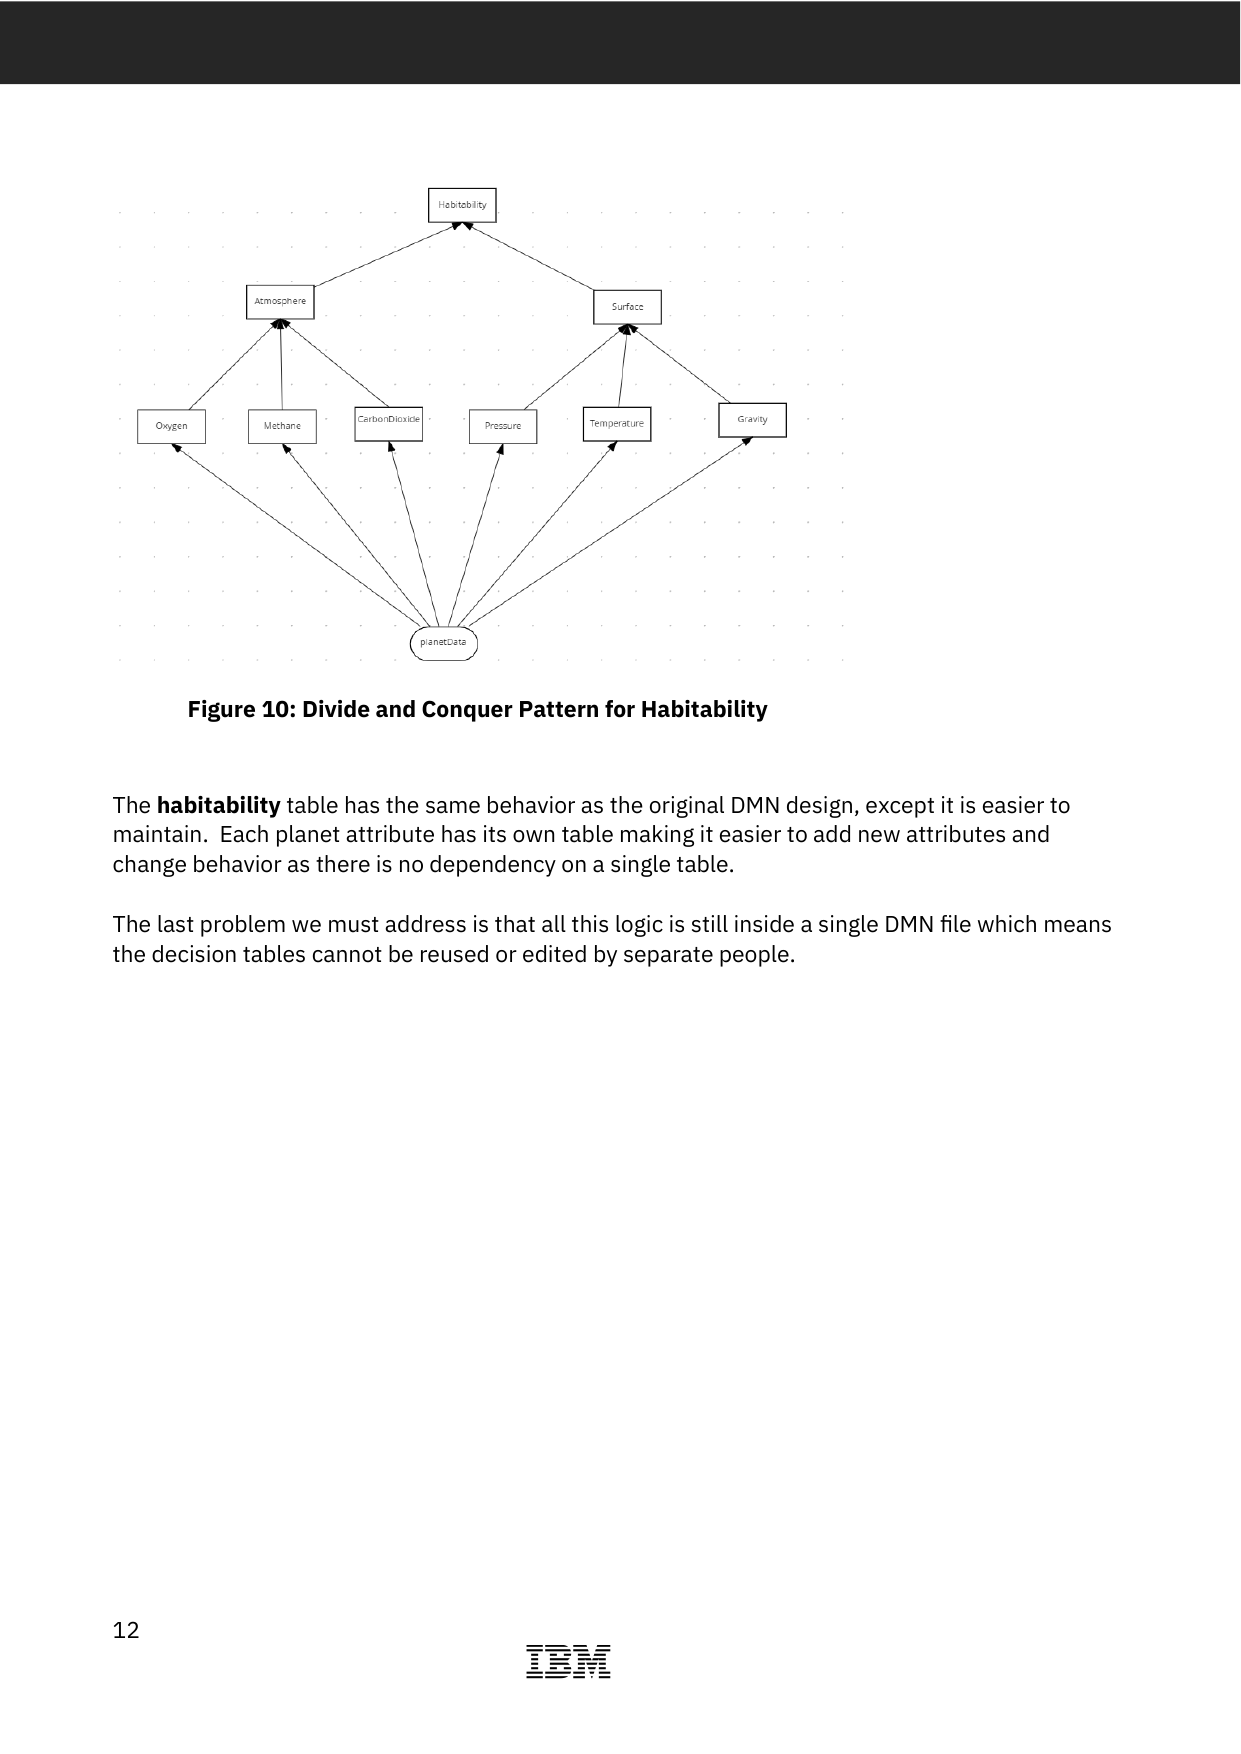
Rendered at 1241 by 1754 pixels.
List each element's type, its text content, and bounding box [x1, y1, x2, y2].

text Figure 10: Divide and Conquer Pattern for Habitability [187, 694, 1128, 724]
text The habitability table has the same behavior as the original DMN design, except it is easier to maintain. Each planet attribute has its own table making it easier to add new attributes and change behavior as there is no dependency on a single table. [112, 789, 1128, 879]
text The last problem we must address is that all this logic is still inside a single DMN file which means the decision tables cannot be reused or edited by separate people. [112, 909, 1128, 968]
picture [526, 1645, 611, 1679]
picture [112, 179, 848, 669]
